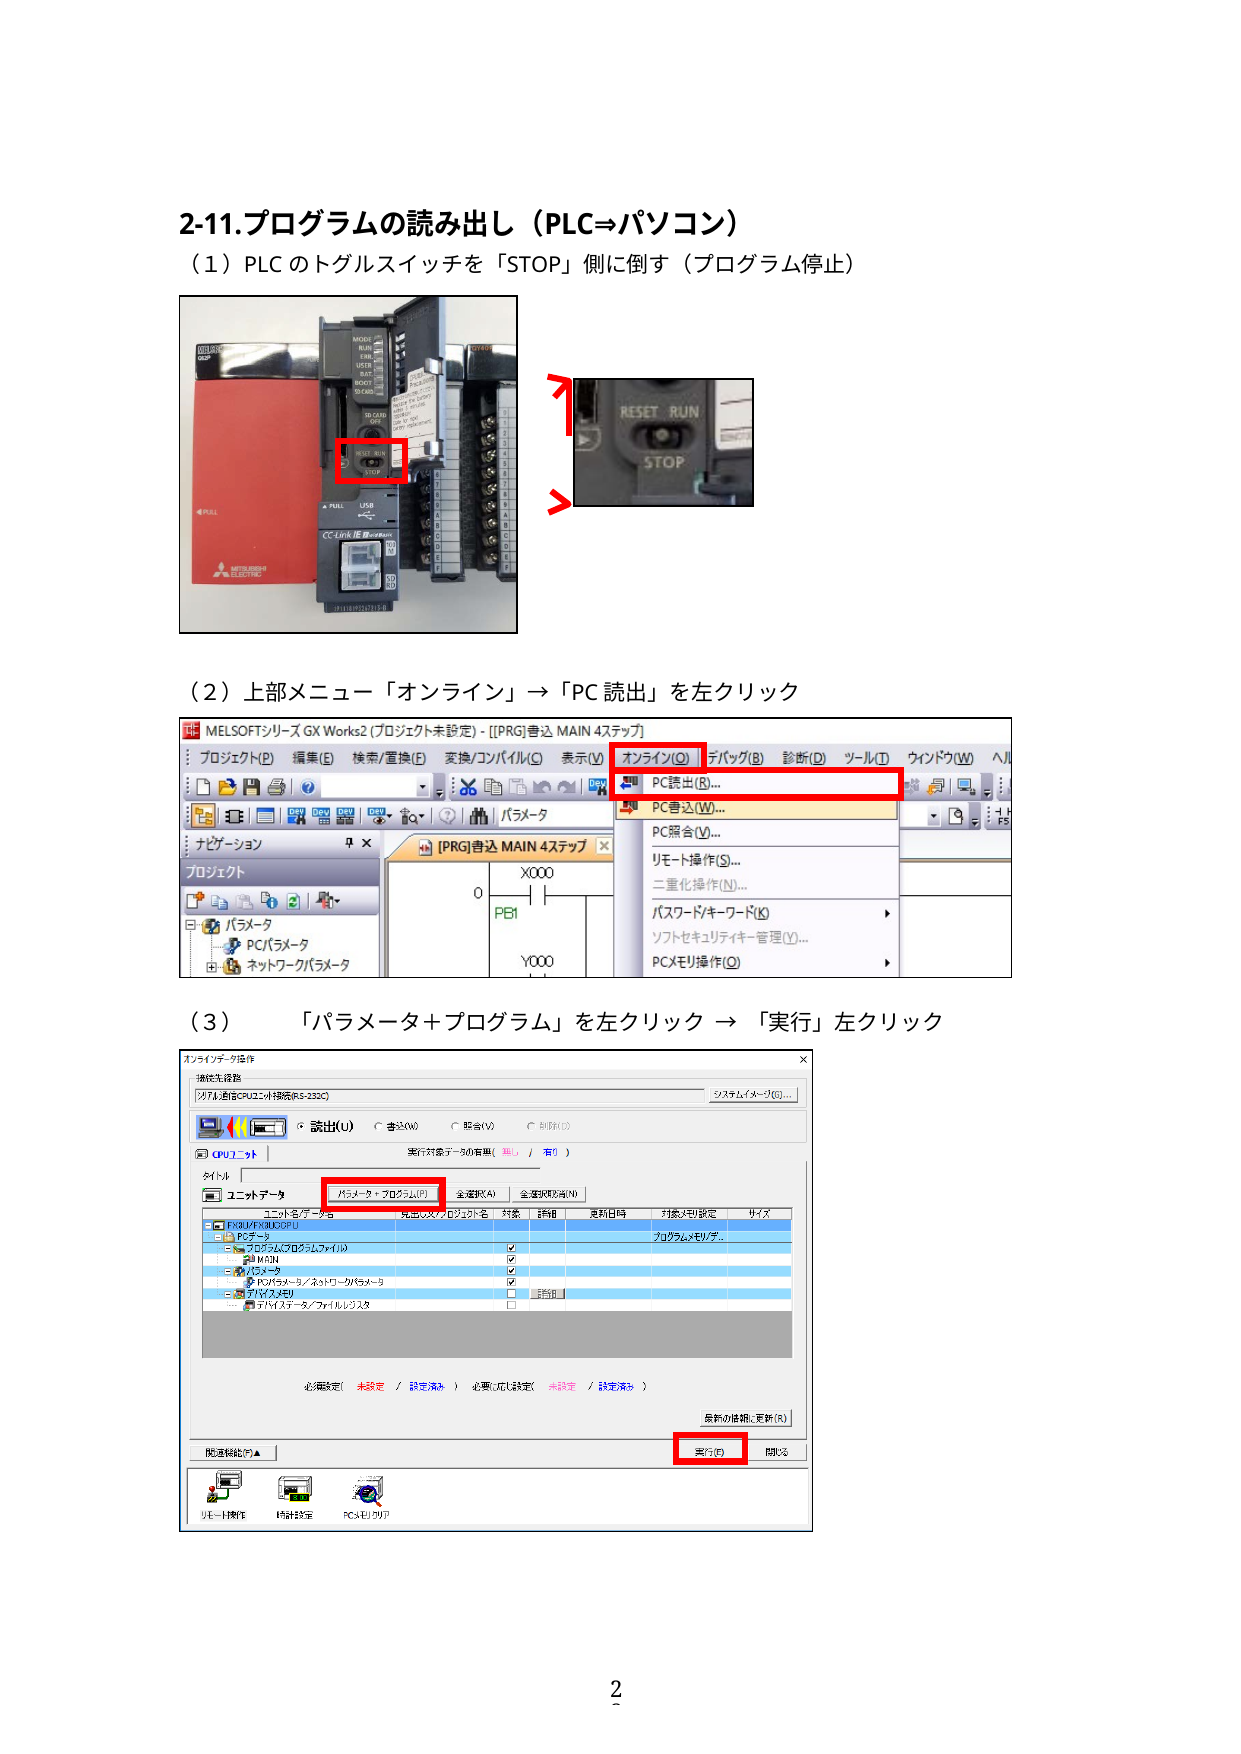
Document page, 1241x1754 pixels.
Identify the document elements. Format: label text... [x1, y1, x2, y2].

picture [575, 380, 752, 505]
text （２）上部メニュー「オンライン」→「PC 読出」を左クリック [177, 675, 1065, 706]
picture [180, 719, 1011, 977]
text （１）PLC のトグルスイッチを「STOP」側に倒す（プログラム停止） [178, 247, 1065, 279]
picture [180, 297, 516, 632]
list 「パラメータ＋プログラム」を左クリック → 「実行」左クリック [177, 1005, 1065, 1037]
subtitle 2-11.プログラムの読み出し（PLC⇒パソコン） [179, 200, 1065, 243]
picture [180, 1051, 812, 1531]
